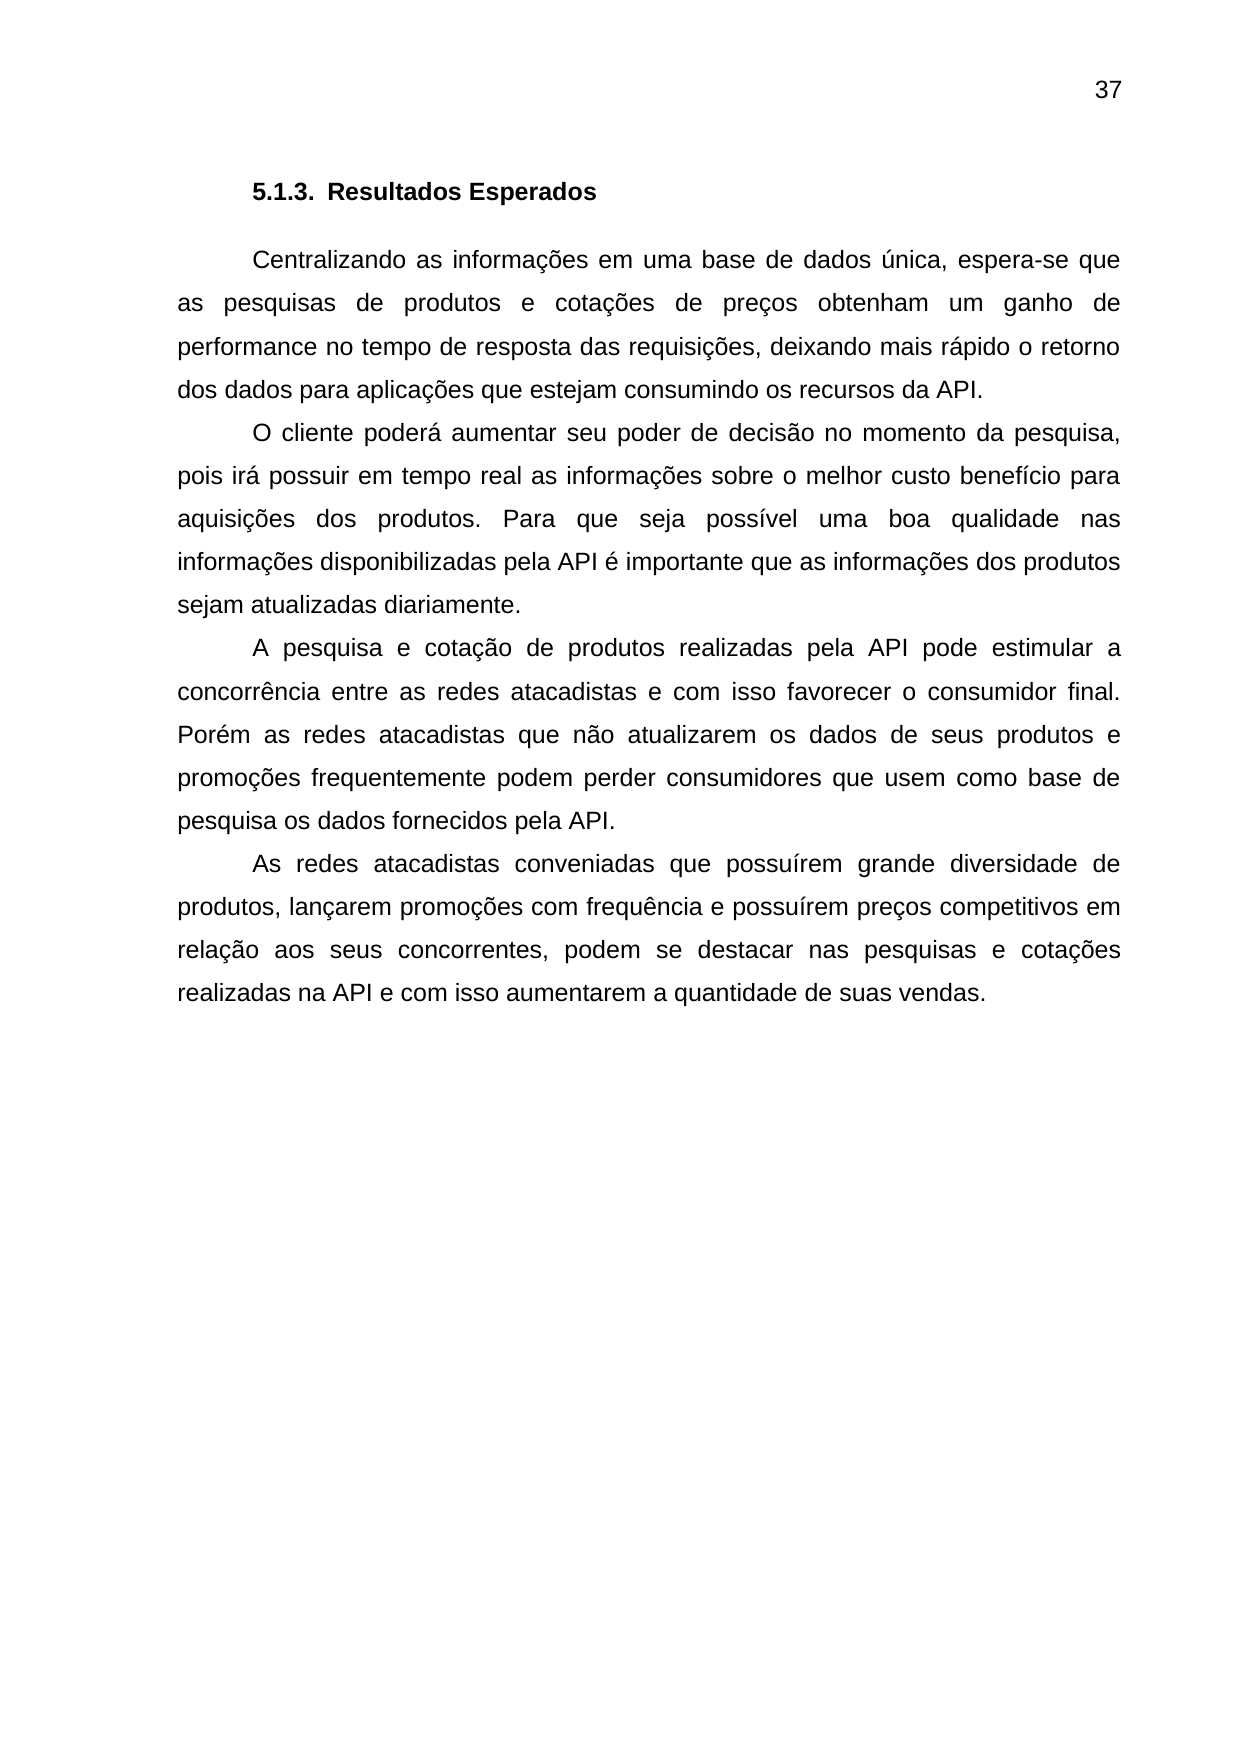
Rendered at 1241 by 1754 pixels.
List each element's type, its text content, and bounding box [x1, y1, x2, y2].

list Resultados Esperados [252, 177, 1122, 206]
text Centralizando as informações em uma base de dados única, espera-se que as pesquisas de produtos e cotações de preços obtenham um ganho de performance no tempo de resposta das requisições, deixando mais rápido o retorno dos dados para aplicações que estejam consumindo os recursos da API. [177, 245, 1122, 403]
text O cliente poderá aumentar seu poder de decisão no momento da pesquisa, pois irá possuir em tempo real as informações sobre o melhor custo benefício para aquisições dos produtos. Para que seja possível uma boa qualidade nas informações disponibilizadas pela API é importante que as informações dos produtos sejam atualizadas diariamente. [177, 418, 1122, 619]
text A pesquisa e cotação de produtos realizadas pela API pode estimular a concorrência entre as redes atacadistas e com isso favorecer o consumidor final. Porém as redes atacadistas que não atualizarem os dados de seus produtos e promoções frequentemente podem perder consumidores que usem como base de pesquisa os dados fornecidos pela API. [177, 633, 1122, 834]
text As redes atacadistas conveniadas que possuírem grande diversidade de produtos, lançarem promoções com frequência e possuírem preços competitivos em relação aos seus concorrentes, podem se destacar nas pesquisas e cotações realizadas na API e com isso aumentarem a quantidade de suas vendas. [177, 849, 1122, 1007]
